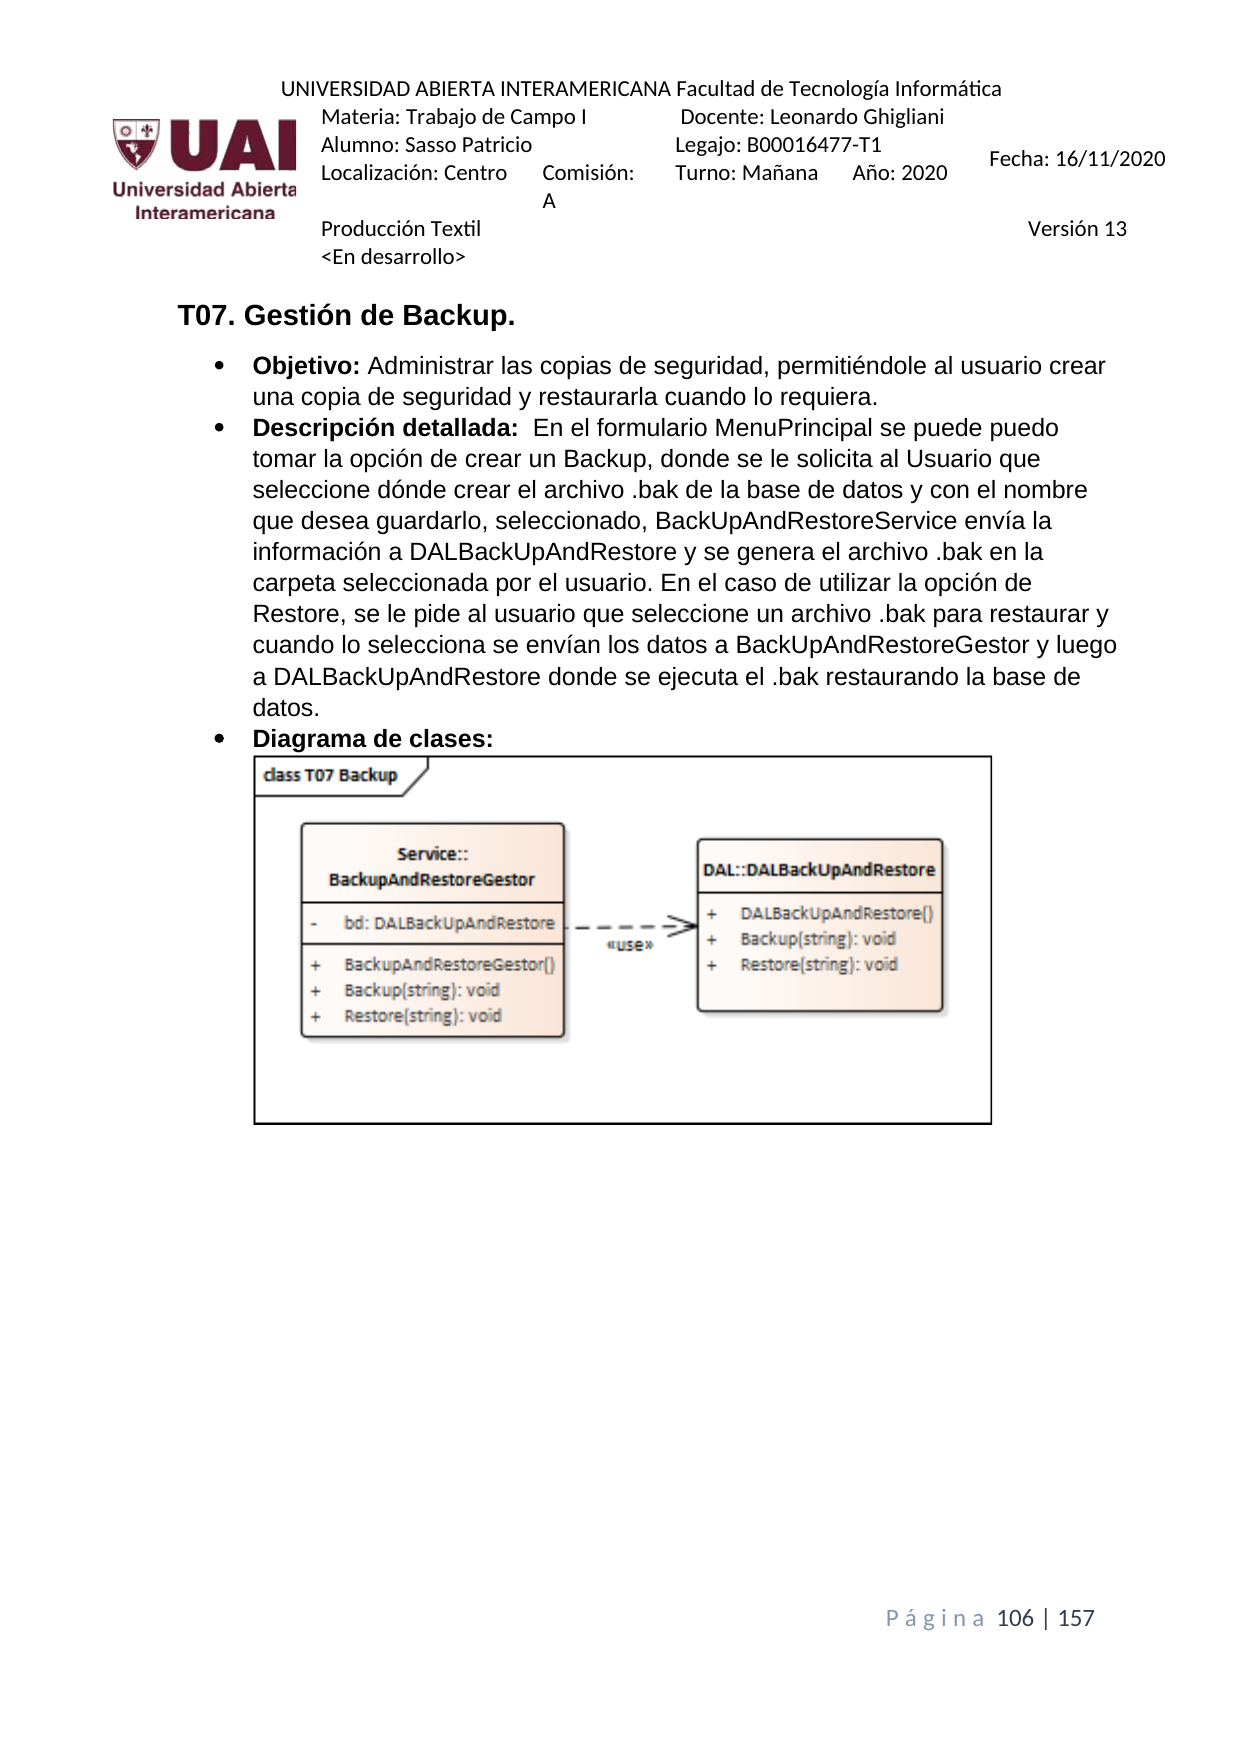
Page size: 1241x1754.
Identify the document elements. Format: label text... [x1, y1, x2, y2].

list Diagrama de clases: [215, 723, 1122, 752]
picture [252, 754, 993, 1125]
list Descripción detallada: En el formulario MenuPrincipal se puede puedo tomar la opción de crear un Backup, donde se le solicita al Usuario que seleccione dónde crear el archivo .bak de la base de datos y con el nombre que desea guardarlo, seleccionado, BackUpAndRestoreService envía la información a DALBackUpAndRestore y se genera el archivo .bak en la carpeta seleccionada por el usuario. En el caso de utilizar la opción de Restore, se le pide al usuario que seleccione un archivo .bak para restaurar y cuando lo selecciona se envían los datos a BackUpAndRestoreGestor y luego a DALBackUpAndRestore donde se ejecuta el .bak restaurando la base de datos. [215, 413, 1122, 721]
picture [112, 119, 297, 219]
list Objetivo: Administrar las copias de seguridad, permitiéndole al usuario crear una copia de seguridad y restaurarla cuando lo requiera. [215, 351, 1122, 411]
subtitle T07. Gestión de Backup. [177, 298, 1122, 332]
